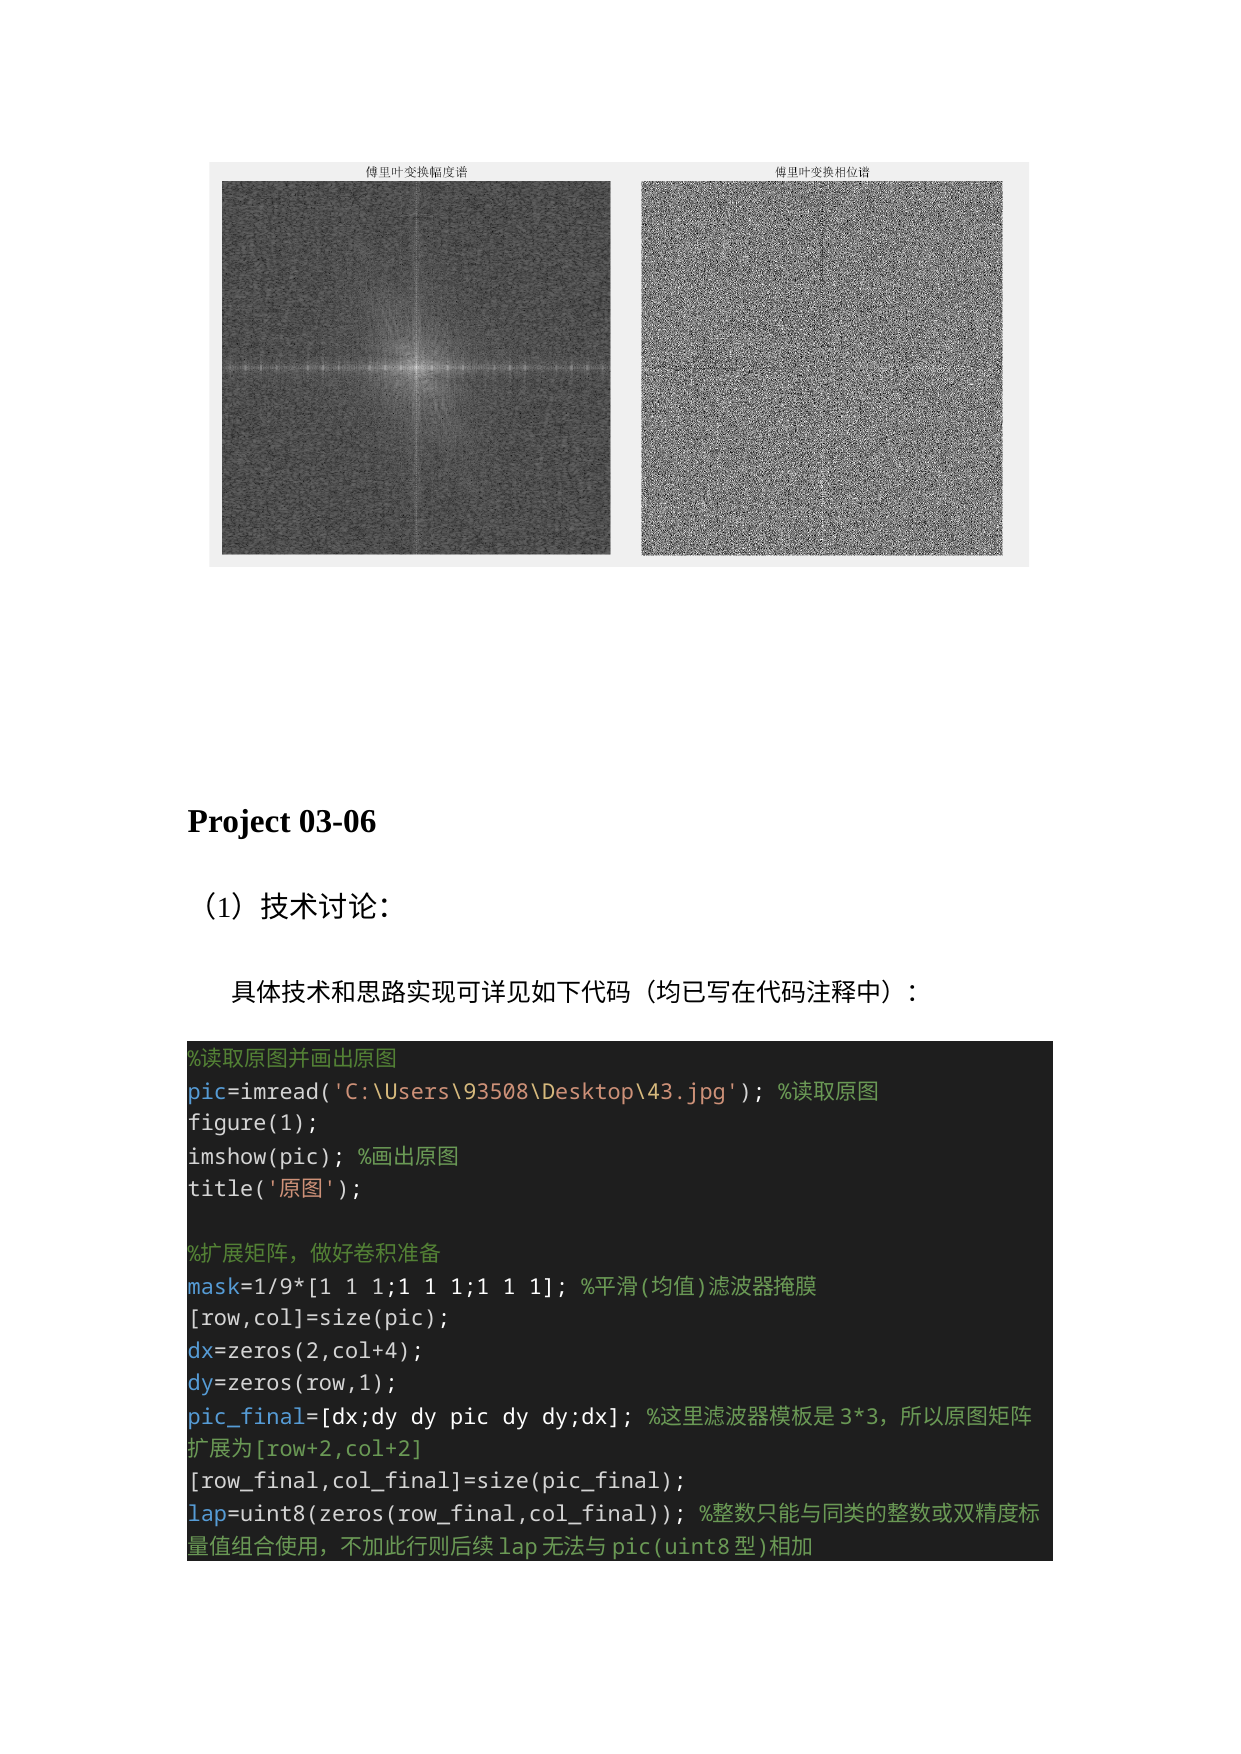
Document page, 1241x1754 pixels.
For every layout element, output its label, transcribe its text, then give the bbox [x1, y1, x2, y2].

text imshow(pic); %画出原图 [187, 1138, 1053, 1171]
text pic=imread('C:\Users\93508\Desktop\43.jpg'); %读取原图 [187, 1073, 1053, 1106]
text dx=zeros(2,col+4); [187, 1333, 1053, 1366]
text （1）技术讨论： [187, 872, 1053, 937]
text %扩展矩阵，做好卷积准备 [187, 1236, 1053, 1268]
text dy=zeros(row,1); [187, 1366, 1053, 1398]
picture [209, 162, 1030, 567]
text pic_final=[dx;dy dy pic dy dy;dx]; %这里滤波器模板是3*3，所以原图矩阵扩展为[row+2,col+2] [187, 1398, 1053, 1463]
text %读取原图并画出原图 [187, 1041, 1053, 1073]
text Project 03-06 [187, 788, 1053, 853]
text [row_final,col_final]=size(pic_final); [187, 1463, 1053, 1496]
text lap=uint8(zeros(row_final,col_final)); %整数只能与同类的整数或双精度标量值组合使用，不加此行则后续lap无法与pic(uint8型)相加 [187, 1496, 1053, 1561]
text figure(1); [187, 1106, 1053, 1138]
text 具体技术和思路实现可详见如下代码（均已写在代码注释中）： [187, 958, 1053, 1023]
text mask=1/9*[1 1 1;1 1 1;1 1 1]; %平滑(均值)滤波器掩膜 [187, 1268, 1053, 1301]
text [row,col]=size(pic); [187, 1301, 1053, 1333]
text title('原图'); [187, 1171, 1053, 1203]
